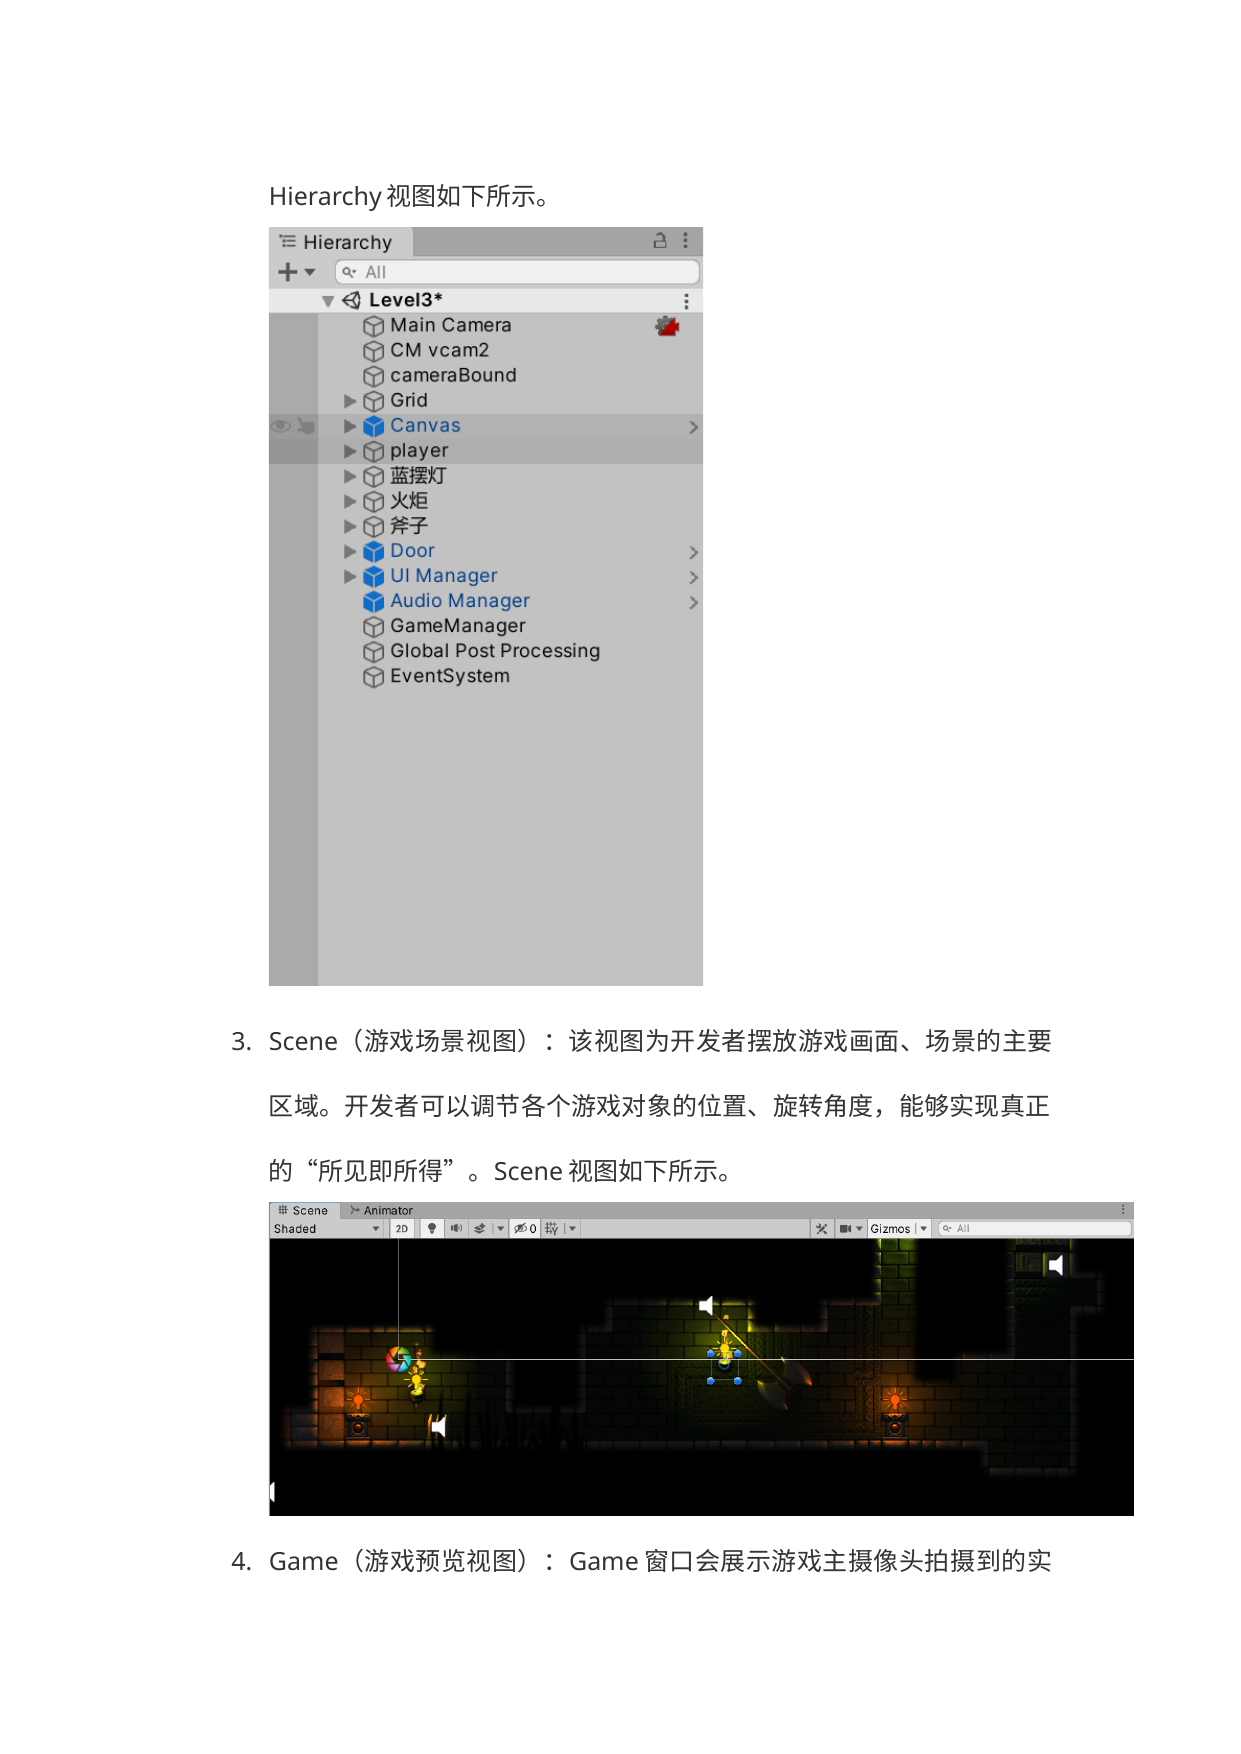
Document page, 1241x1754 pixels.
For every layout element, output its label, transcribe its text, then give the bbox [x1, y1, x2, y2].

picture [268, 227, 704, 986]
list Scene（游戏场景视图）：该视图为开发者摆放游戏画面、场景的主要区域。开发者可以调节各个游戏对象的位置、旋转角度，能够实现真正的“所见即所得”。Scene视图如下所示。 [231, 1007, 1053, 1202]
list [231, 162, 1053, 227]
picture [268, 1202, 1134, 1516]
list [231, 1527, 1053, 1592]
